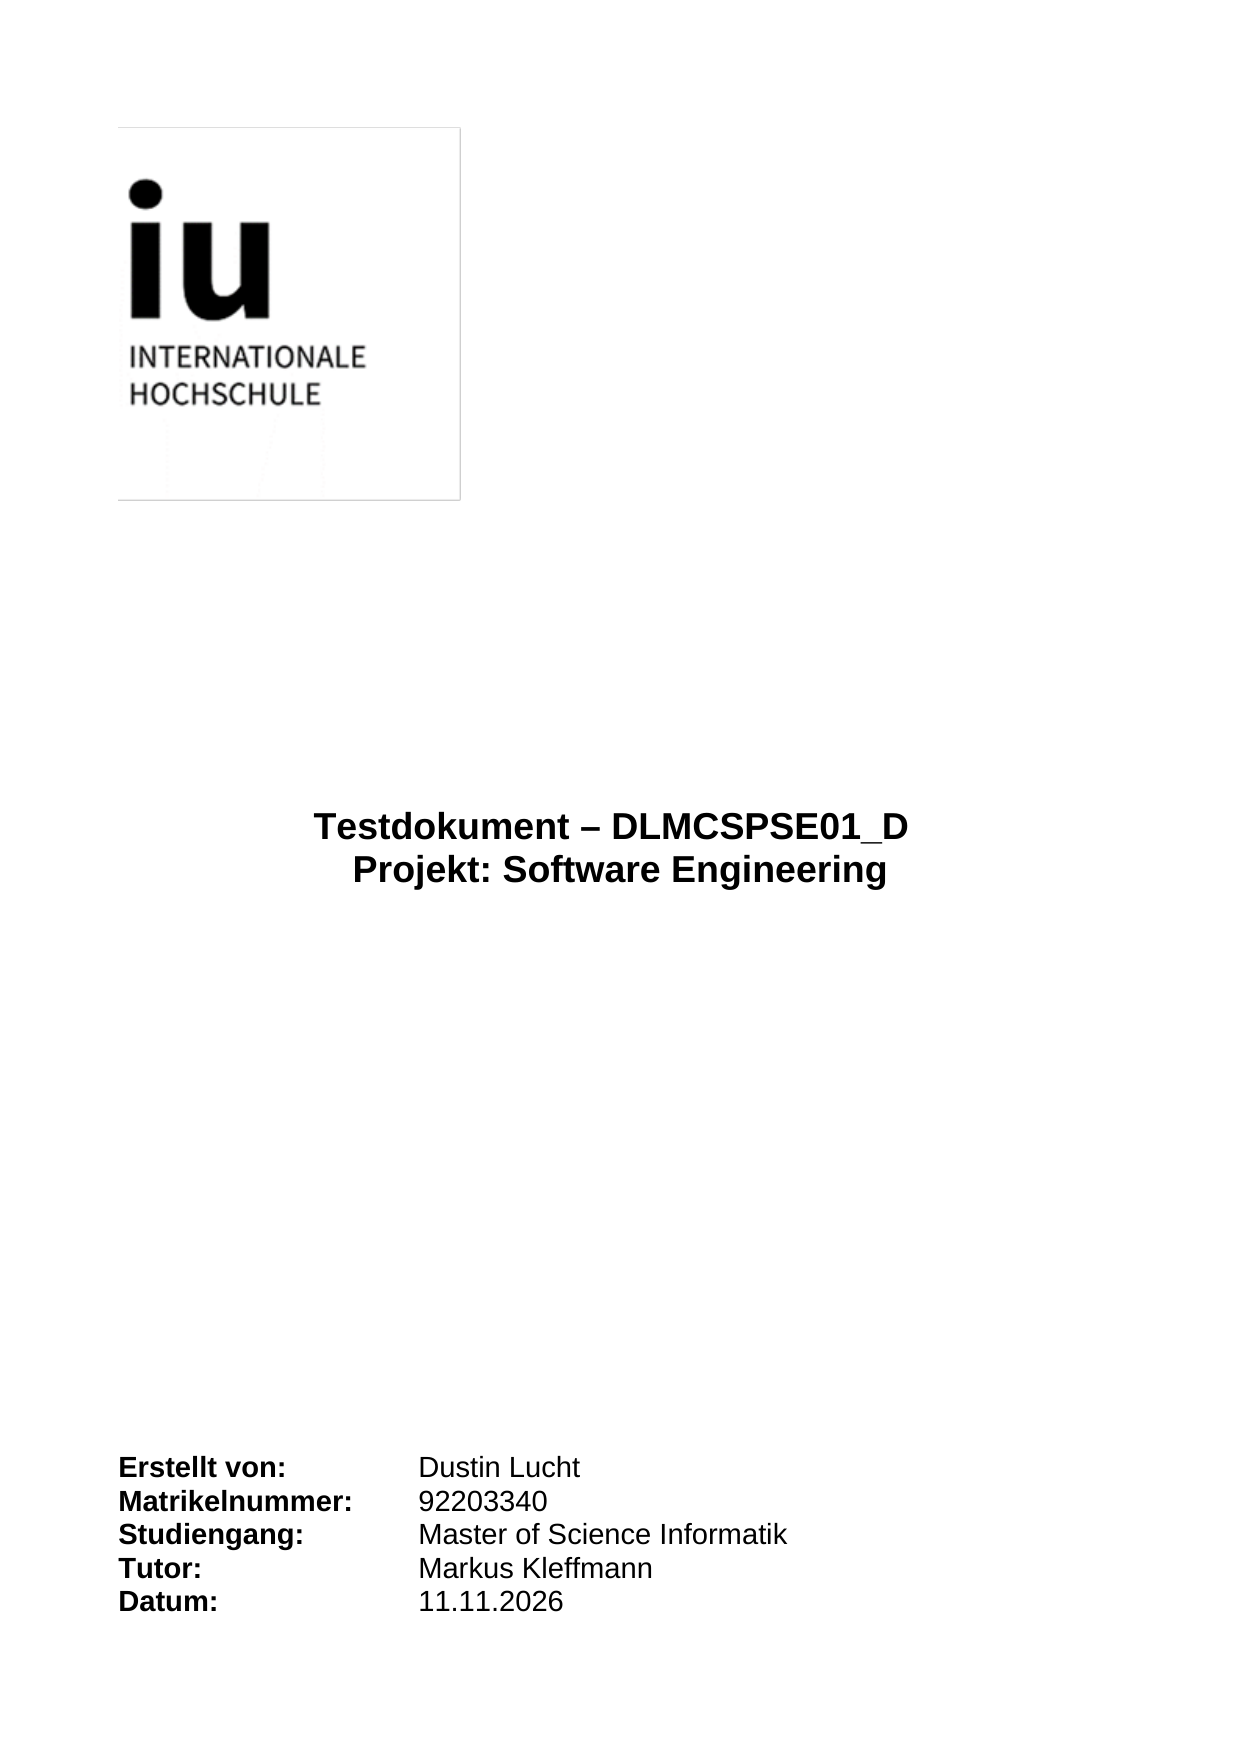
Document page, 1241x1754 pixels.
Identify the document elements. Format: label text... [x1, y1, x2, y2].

text Erstellt von: Dustin Lucht [118, 1450, 1122, 1484]
text Datum: 16.12.2023 [118, 1584, 1122, 1618]
text Studiengang: Master of Science Informatik [118, 1517, 1122, 1551]
text Tutor: Markus Kleffmann [118, 1551, 1122, 1584]
text Matrikelnummer: 92203340 [118, 1484, 1122, 1517]
picture [118, 127, 462, 502]
text Projekt: Software Engineering [118, 847, 1122, 890]
text Testdokument – DLMCSPSE01_D [118, 804, 1122, 847]
